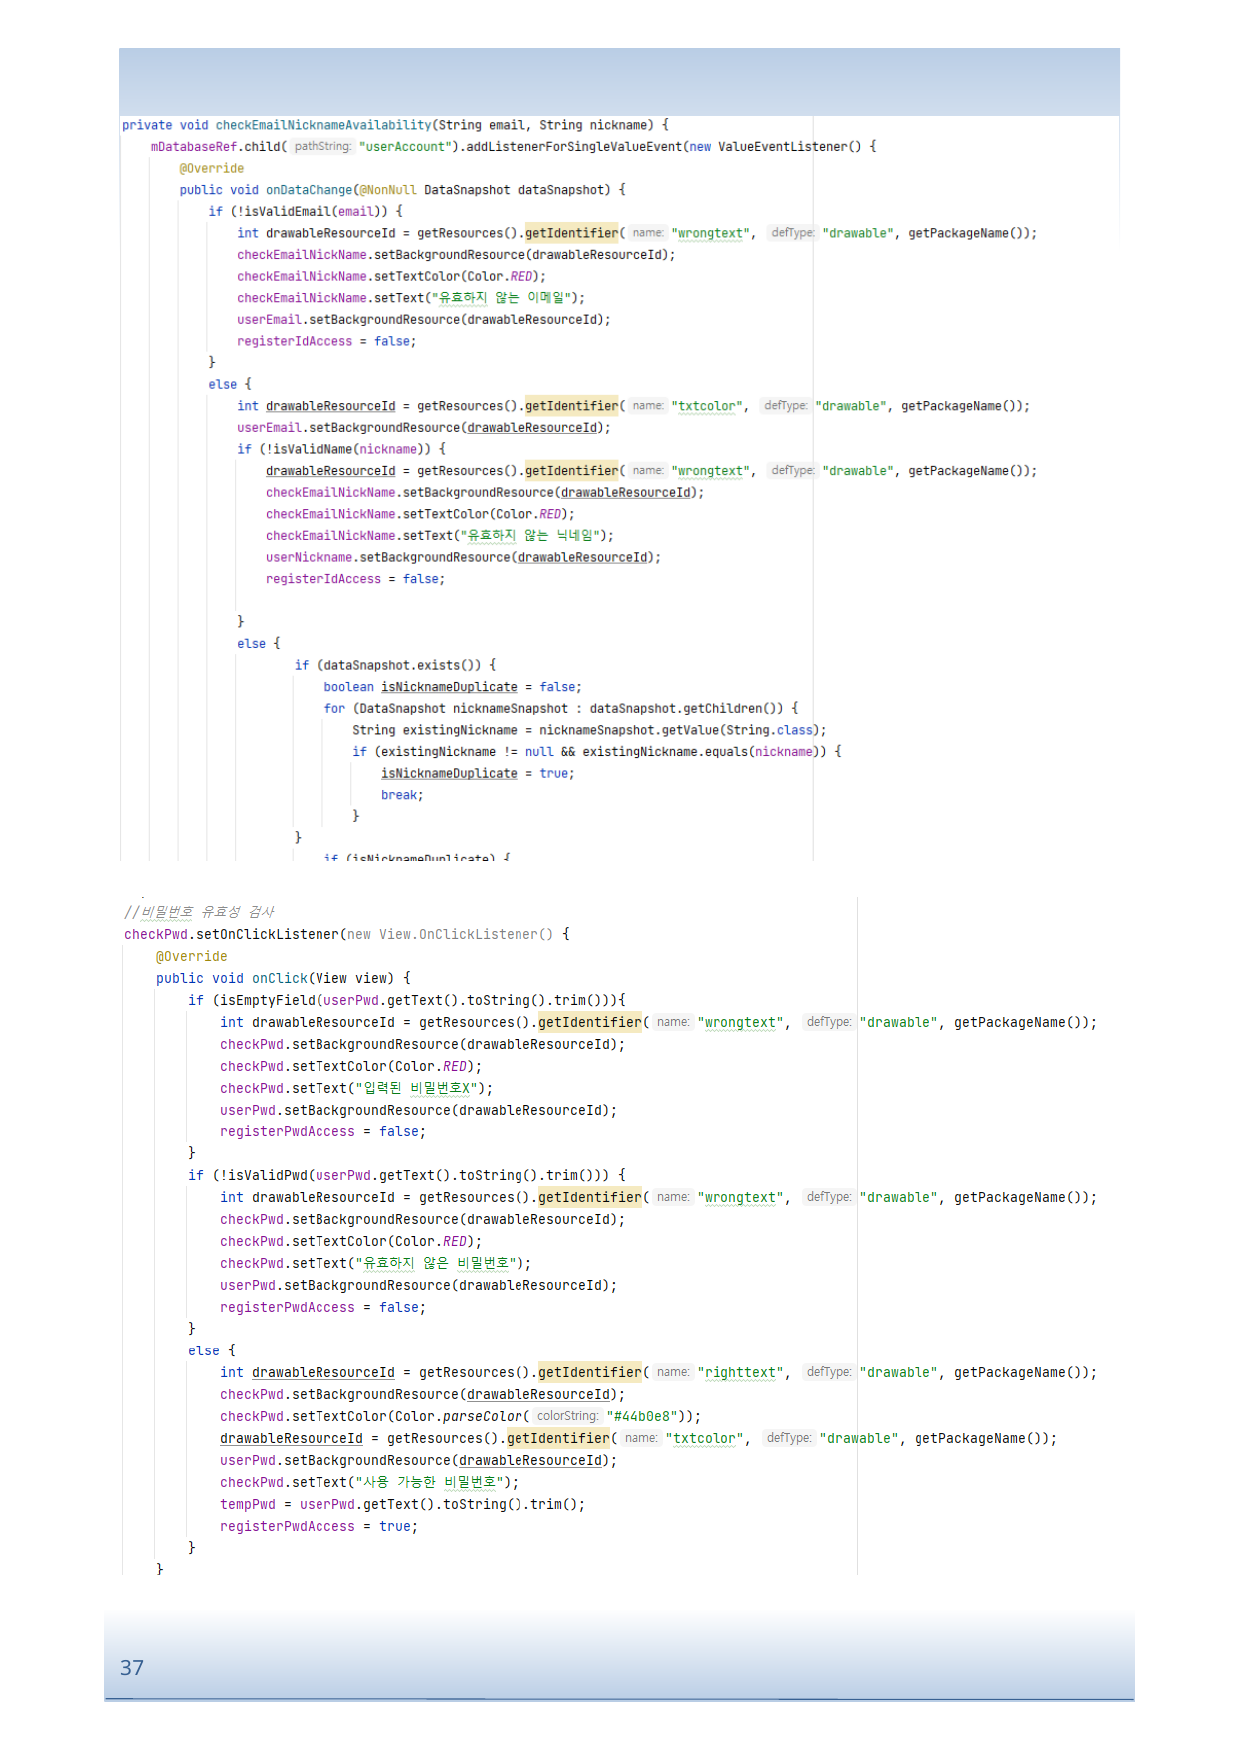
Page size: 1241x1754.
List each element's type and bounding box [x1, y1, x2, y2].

picture [120, 116, 1120, 861]
picture [120, 897, 1120, 1575]
